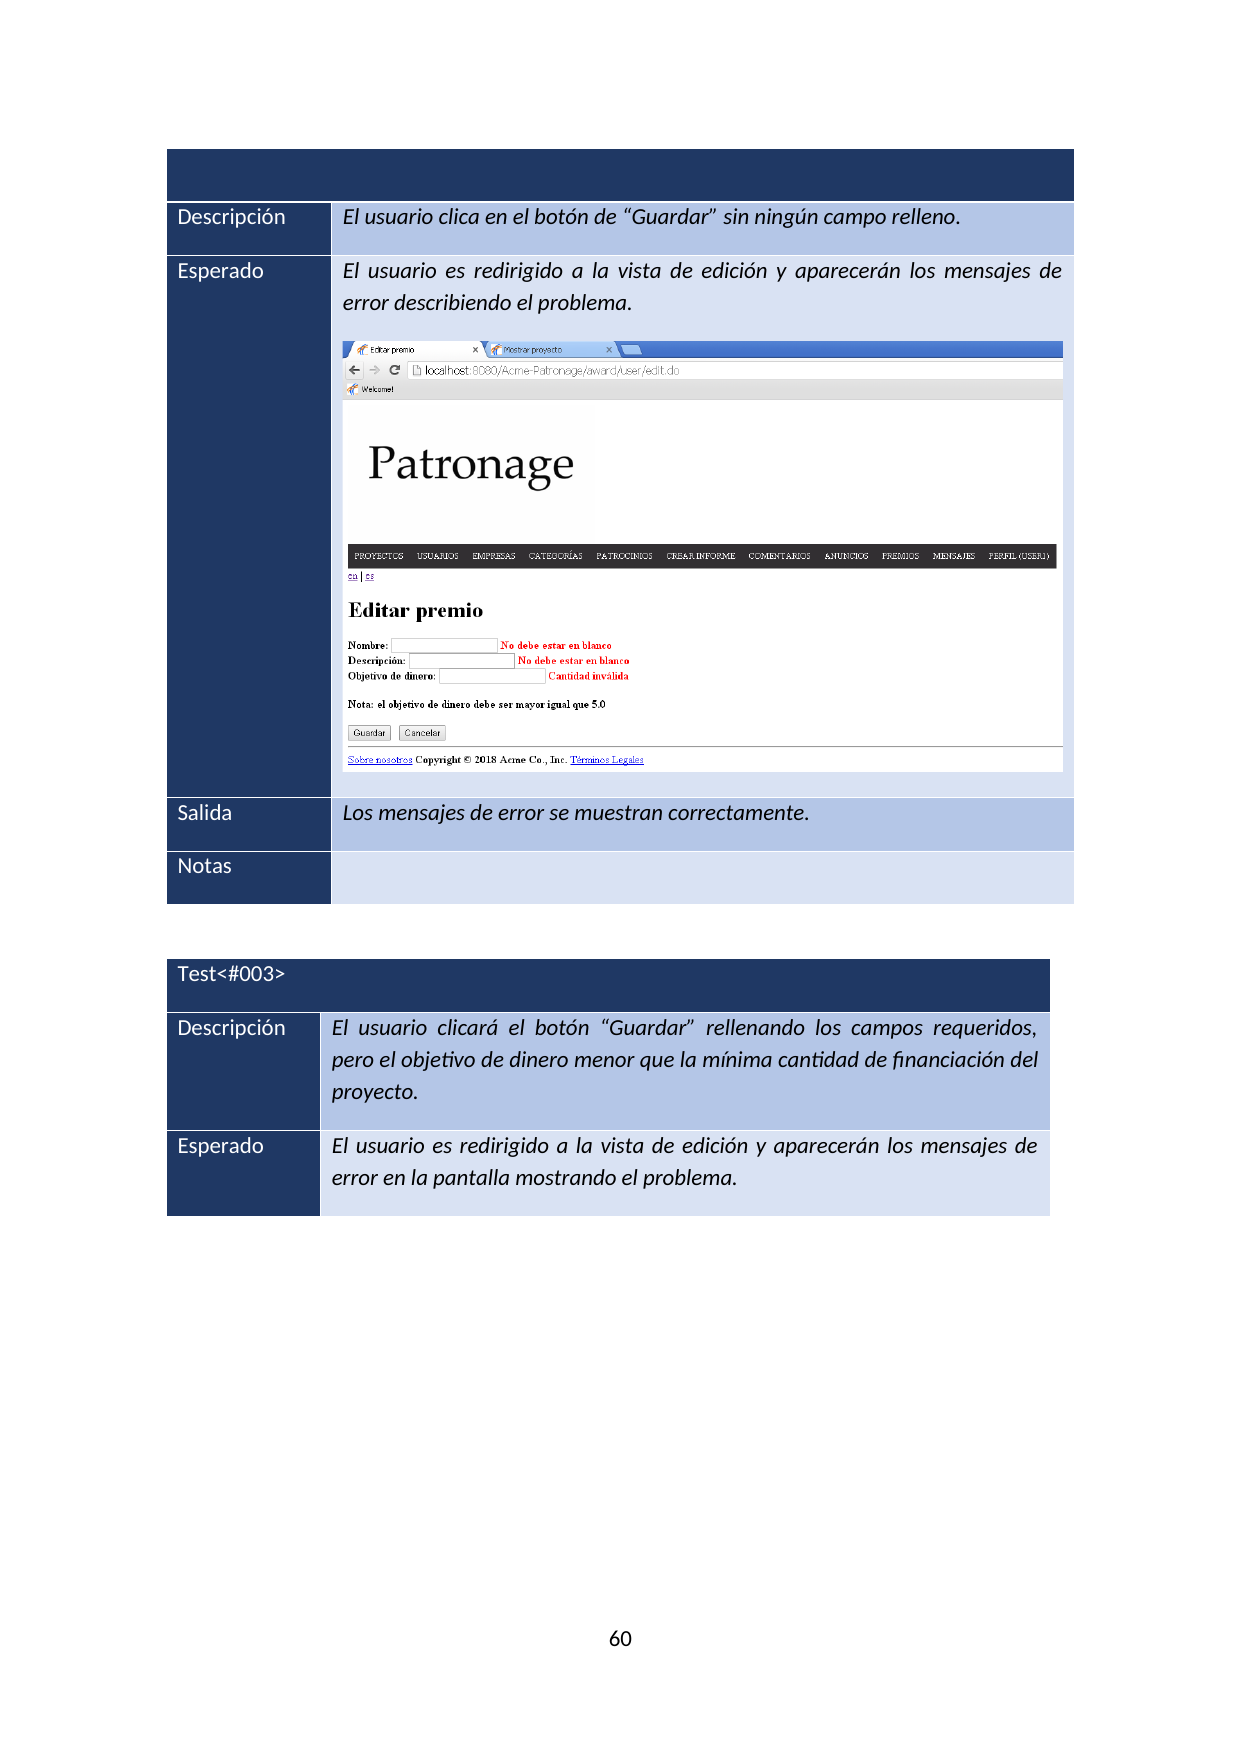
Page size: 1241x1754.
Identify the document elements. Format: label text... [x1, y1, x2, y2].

table_cell El usuario es redirigido a la vista de edición y aparecerán los mensajes de error en la pantalla mostrando el problema. [321, 1131, 1050, 1216]
table_cell Descripción [167, 1013, 320, 1130]
table_cell El usuario clicará el botón “Guardar” rellenando los campos requeridos, pero el objetivo de dinero menor que la mínima cantidad de financiación del proyecto. [321, 1013, 1050, 1130]
picture [342, 341, 1063, 772]
table_header Test<#002> [167, 149, 1074, 201]
table_header Test<#003> [167, 959, 1050, 1012]
table_cell El usuario clica en el botón de “Guardar” sin ningún campo relleno. [332, 203, 1074, 255]
table_cell Los mensajes de error se muestran correctamente. [332, 798, 1074, 851]
table_cell Notas [167, 852, 331, 904]
table_cell Esperado [167, 1131, 320, 1216]
table_cell El usuario es redirigido a la vista de edición y aparecerán los mensajes de error describiendo el problema. [332, 256, 1074, 797]
table_cell Descripción [167, 203, 331, 255]
table_cell Esperado [167, 256, 331, 797]
table_cell [332, 852, 1074, 904]
table_cell Salida [167, 798, 331, 851]
